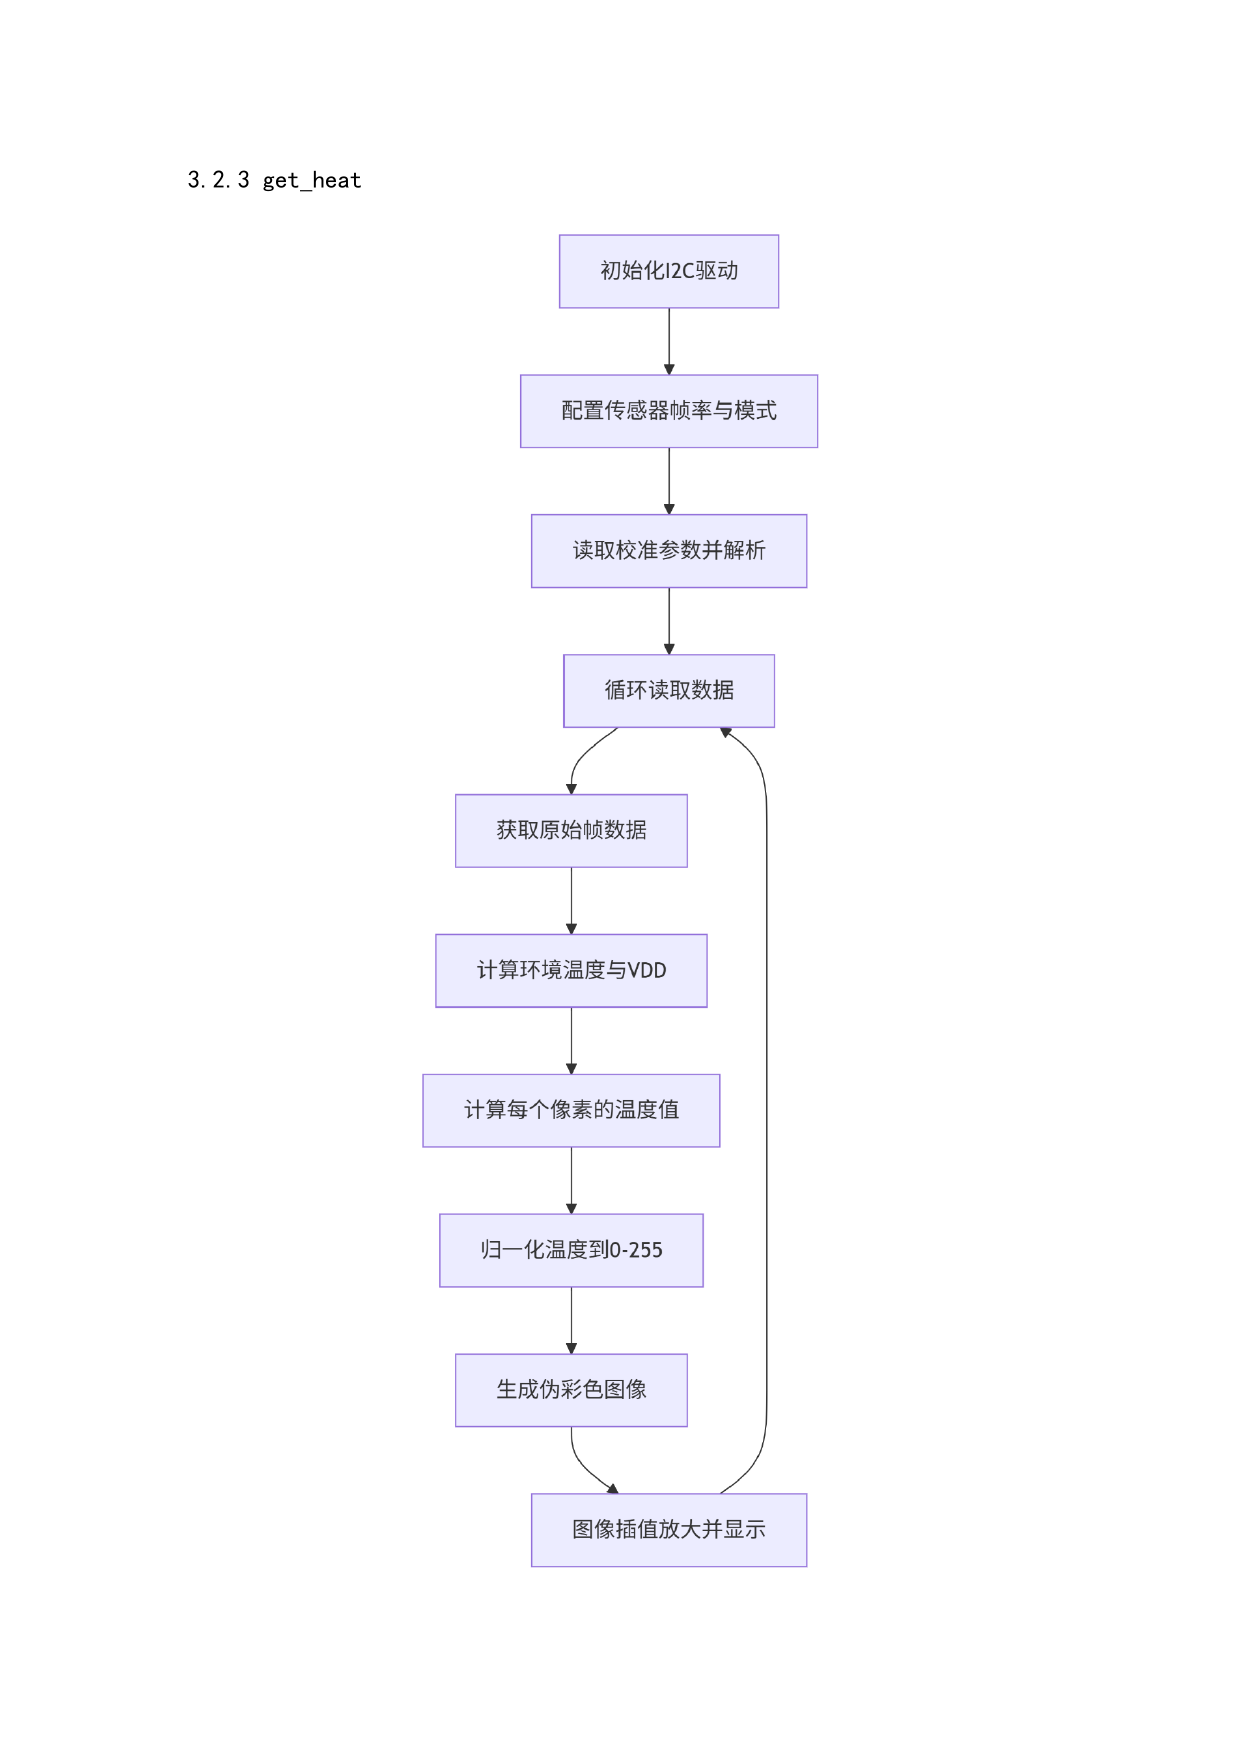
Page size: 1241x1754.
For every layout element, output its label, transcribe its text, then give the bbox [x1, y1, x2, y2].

picture [412, 225, 828, 1577]
list get_heat [187, 162, 1053, 194]
